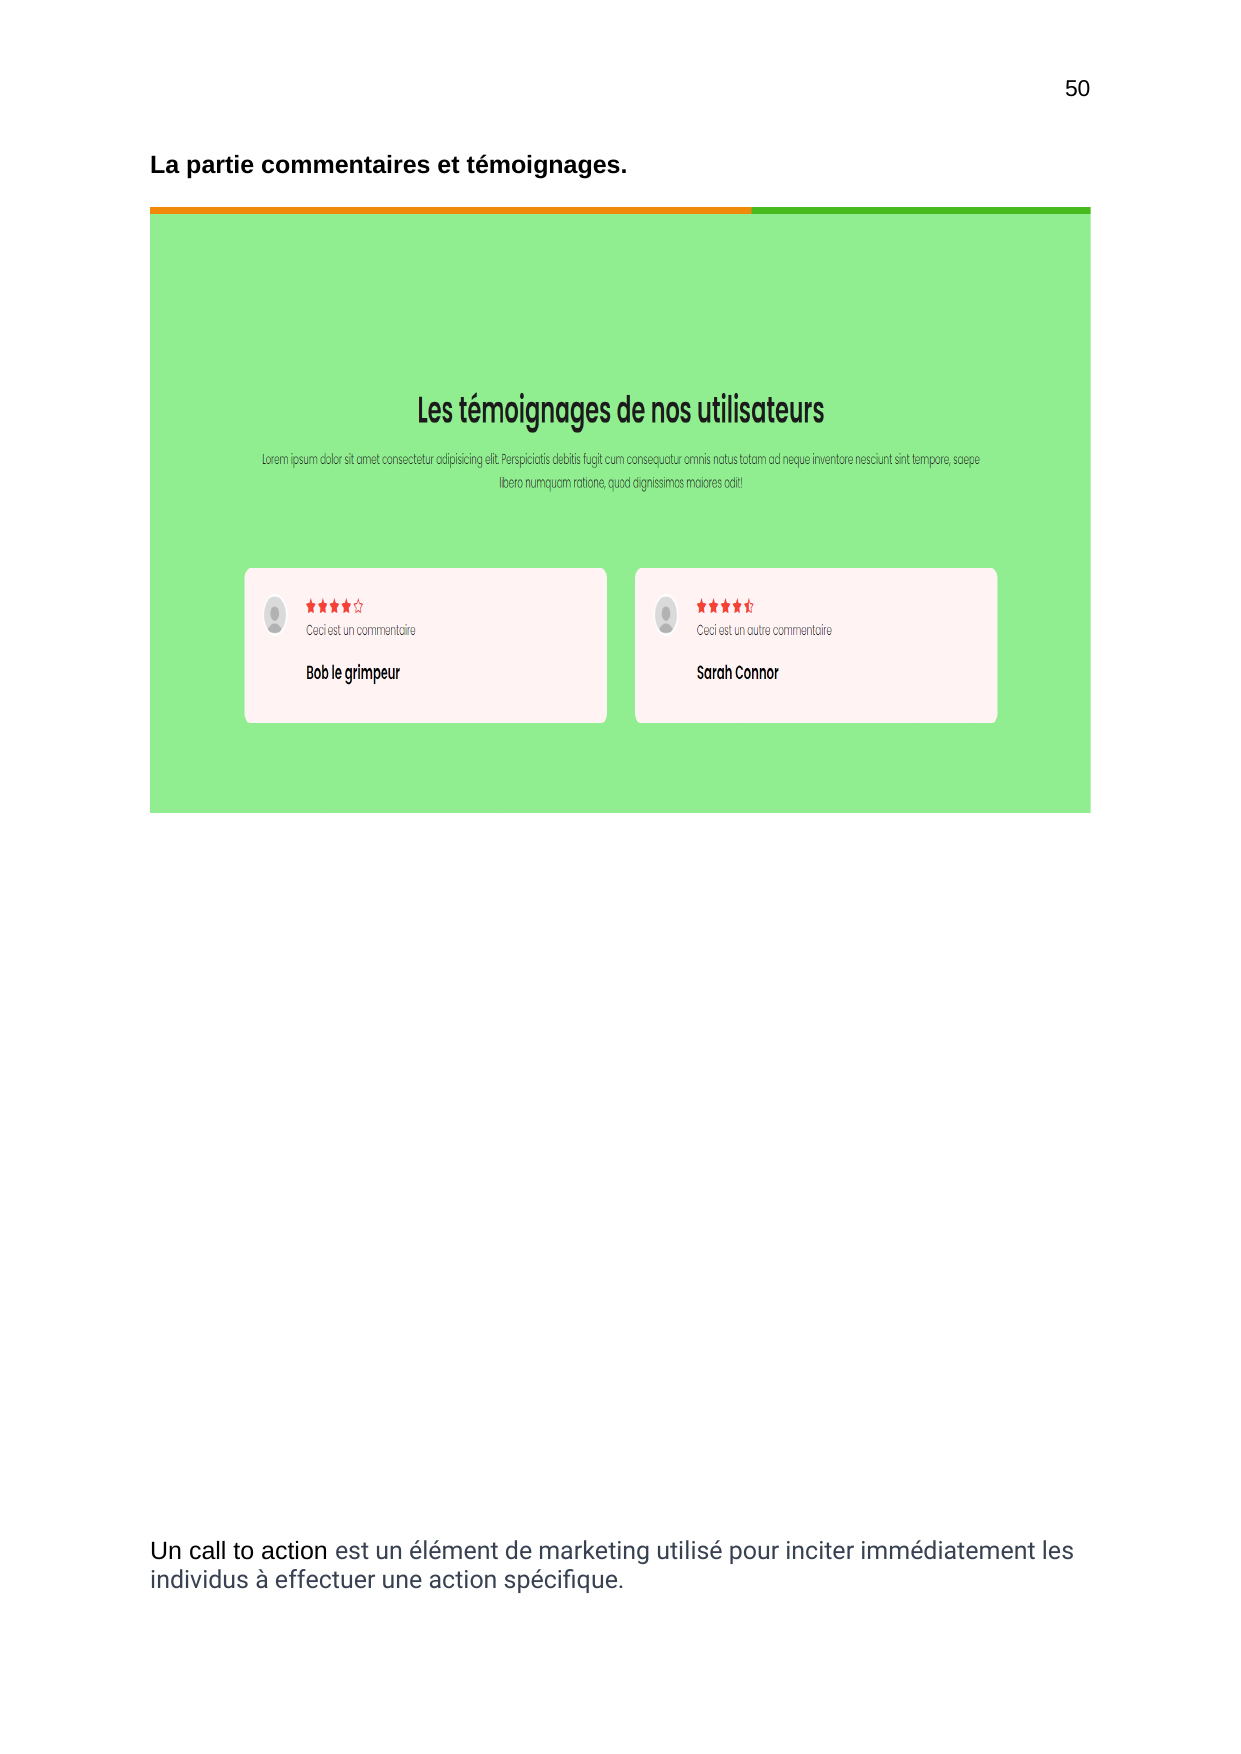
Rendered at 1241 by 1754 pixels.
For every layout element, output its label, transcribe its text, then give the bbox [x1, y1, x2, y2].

text La partie commentaires et témoignages. [150, 150, 1090, 207]
text Un call to action est un élément de marketing utilisé pour inciter immédiatement les individus à effectuer une action spécifique. [150, 1536, 1090, 1595]
picture [150, 207, 1091, 813]
